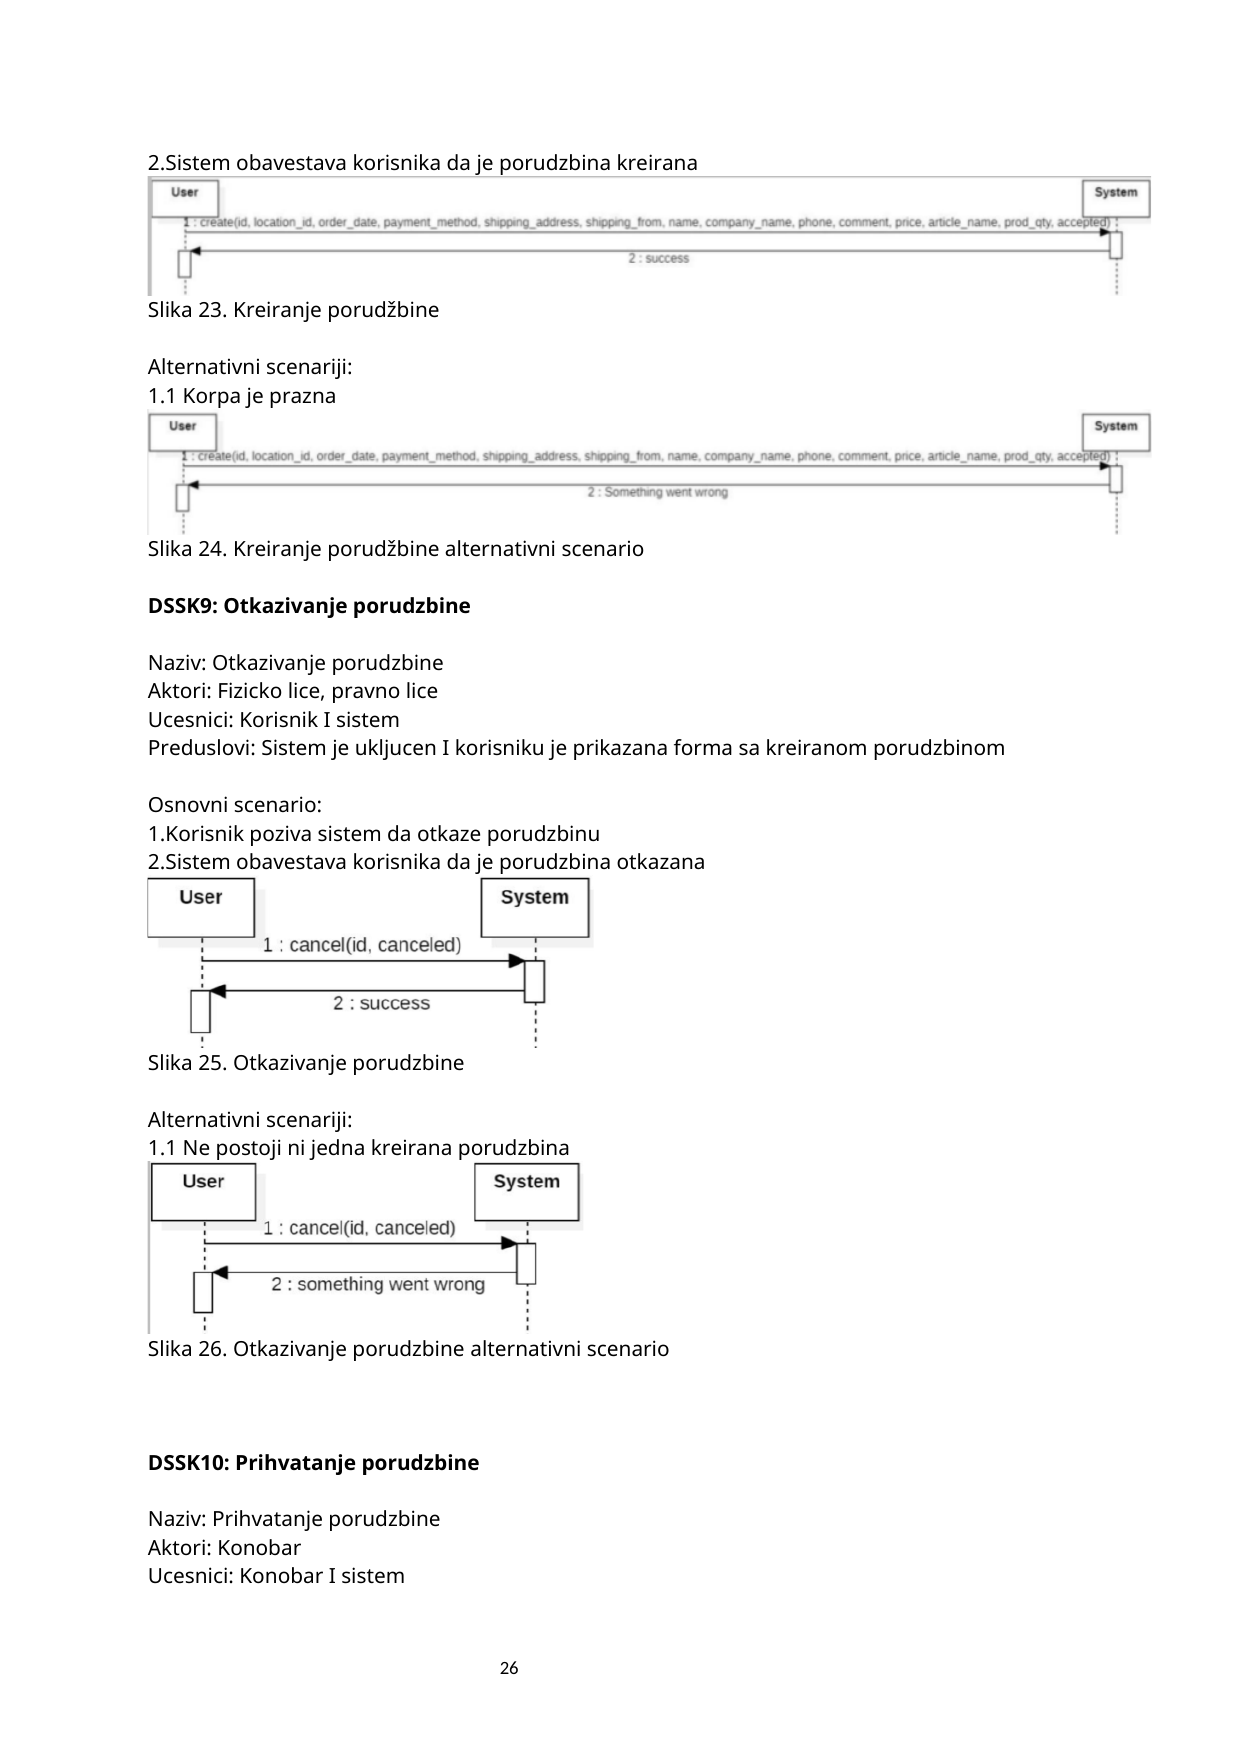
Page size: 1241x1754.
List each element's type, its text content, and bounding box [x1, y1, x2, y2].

list Alternativni scenariji: [148, 1105, 1152, 1133]
list Osnovni scenario: [148, 790, 1152, 819]
list 2.Sistem obavestava korisnika da je porudzbina otkazana [148, 847, 1152, 876]
list Slika 24. Kreiranje porudžbine alternativni scenario [148, 535, 1152, 563]
picture [147, 176, 1152, 296]
picture [147, 875, 594, 1048]
list Ucesnici: Korisnik I sistem [148, 705, 1152, 733]
list Aktori: Fizicko lice, pravno lice [148, 677, 1152, 705]
picture [147, 409, 1152, 535]
list 1.1 Ne postoji ni jedna kreirana porudzbina [148, 1133, 1152, 1162]
list DSSK9: Otkazivanje porudzbine [148, 591, 1152, 620]
list Slika 25. Otkazivanje porudzbine [148, 1048, 1152, 1076]
list Korpa je prazna [148, 381, 1152, 409]
picture [147, 1161, 584, 1334]
list Ucesnici: Konobar I sistem [148, 1561, 1152, 1590]
list Slika 26. Otkazivanje porudzbine alternativni scenario [148, 1334, 1152, 1362]
list Aktori: Konobar [148, 1533, 1152, 1561]
list 1.Korisnik poziva sistem da otkaze porudzbinu [148, 819, 1152, 847]
list DSSK10: Prihvatanje porudzbine [148, 1448, 1152, 1476]
list Naziv: Prihvatanje porudzbine [148, 1504, 1152, 1533]
list Slika 23. Kreiranje porudžbine [148, 296, 1152, 324]
list Naziv: Otkazivanje porudzbine [148, 648, 1152, 677]
list Preduslovi: Sistem je ukljucen I korisniku je prikazana forma sa kreiranom porudzbinom [148, 733, 1152, 762]
list 2.Sistem obavestava korisnika da je porudzbina kreirana [148, 148, 1152, 176]
list Alternativni scenariji: [148, 352, 1152, 381]
